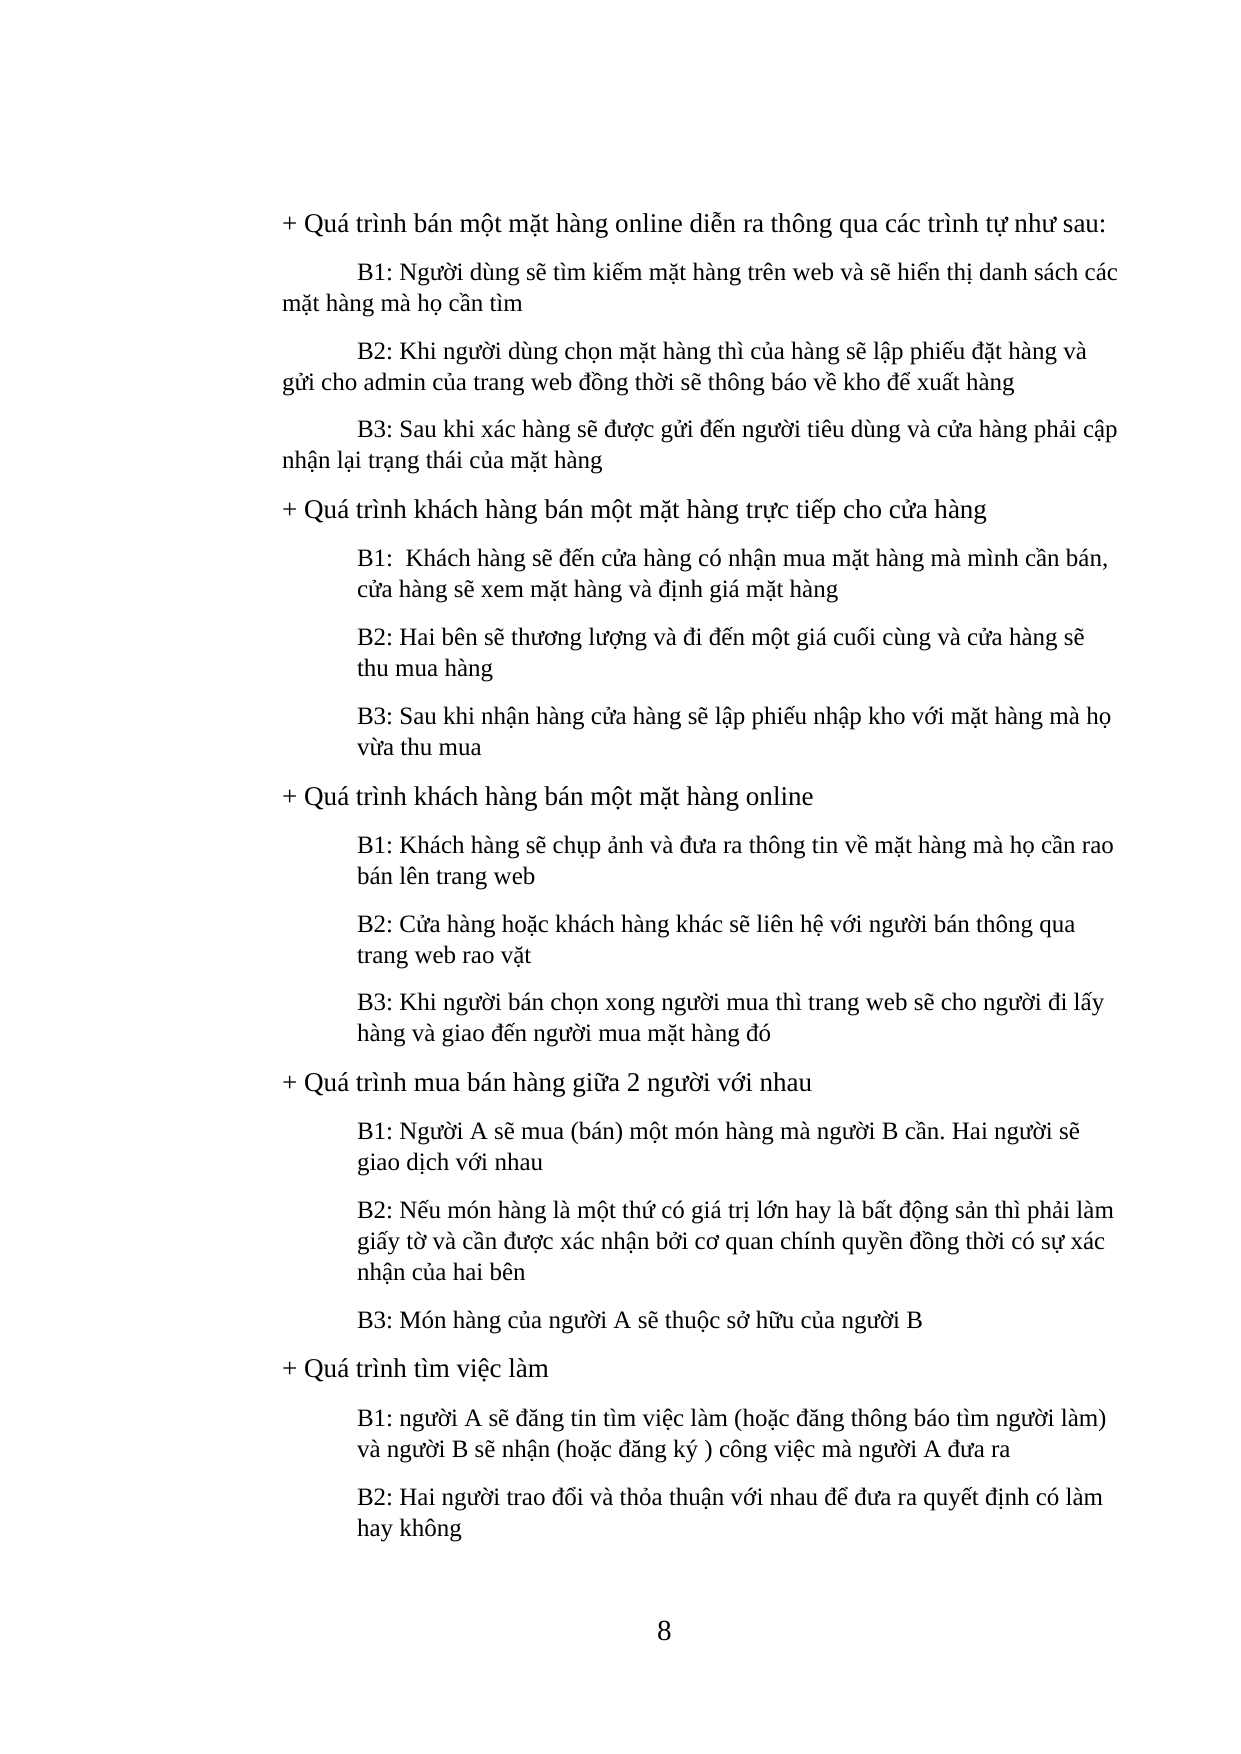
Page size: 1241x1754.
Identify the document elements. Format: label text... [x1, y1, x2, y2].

text B2: Khi người dùng chọn mặt hàng thì của hàng sẽ lập phiếu đặt hàng và gửi cho admin của trang web đồng thời sẽ thông báo về kho để xuất hàng [282, 336, 1122, 396]
text B3: Sau khi xác hàng sẽ được gửi đến người tiêu dùng và cửa hàng phải cập nhận lại trạng thái của mặt hàng [282, 414, 1122, 474]
text + Quá trình khách hàng bán một mặt hàng online [207, 780, 1122, 811]
text B2: Nếu món hàng là một thứ có giá trị lớn hay là bất động sản thì phải làm giấy tờ và cần được xác nhận bởi cơ quan chính quyền đồng thời có sự xác nhận của hai bên [357, 1195, 1122, 1286]
text B3: Khi người bán chọn xong người mua thì trang web sẽ cho người đi lấy hàng và giao đến người mua mặt hàng đó [357, 987, 1122, 1047]
text B1: người A sẽ đăng tin tìm việc làm (hoặc đăng thông báo tìm người làm) và người B sẽ nhận (hoặc đăng ký ) công việc mà người A đưa ra [357, 1403, 1122, 1463]
text + Quá trình tìm việc làm [207, 1353, 1122, 1384]
text B2: Cửa hàng hoặc khách hàng khác sẽ liên hệ với người bán thông qua trang web rao vặt [357, 909, 1122, 968]
text B1: Người A sẽ mua (bán) một món hàng mà người B cần. Hai người sẽ giao dịch với nhau [357, 1116, 1122, 1176]
text + Quá trình mua bán hàng giữa 2 người với nhau [207, 1066, 1122, 1097]
text B1: Khách hàng sẽ đến cửa hàng có nhận mua mặt hàng mà mình cần bán, cửa hàng sẽ xem mặt hàng và định giá mặt hàng [357, 543, 1122, 603]
text B3: Sau khi nhận hàng cửa hàng sẽ lập phiếu nhập kho với mặt hàng mà họ vừa thu mua [357, 701, 1122, 761]
text B2: Hai người trao đổi và thỏa thuận với nhau để đưa ra quyết định có làm hay không [357, 1482, 1122, 1541]
text B1: Người dùng sẽ tìm kiếm mặt hàng trên web và sẽ hiển thị danh sách các mặt hàng mà họ cần tìm [282, 257, 1122, 317]
text B1: Khách hàng sẽ chụp ảnh và đưa ra thông tin về mặt hàng mà họ cần rao bán lên trang web [357, 830, 1122, 890]
text + Quá trình khách hàng bán một mặt hàng trực tiếp cho cửa hàng [207, 493, 1122, 524]
text B2: Hai bên sẽ thương lượng và đi đến một giá cuối cùng và cửa hàng sẽ thu mua hàng [357, 622, 1122, 682]
text B3: Món hàng của người A sẽ thuộc sở hữu của người B [357, 1305, 1122, 1334]
text + Quá trình bán một mặt hàng online diễn ra thông qua các trình tự như sau: [207, 207, 1122, 238]
